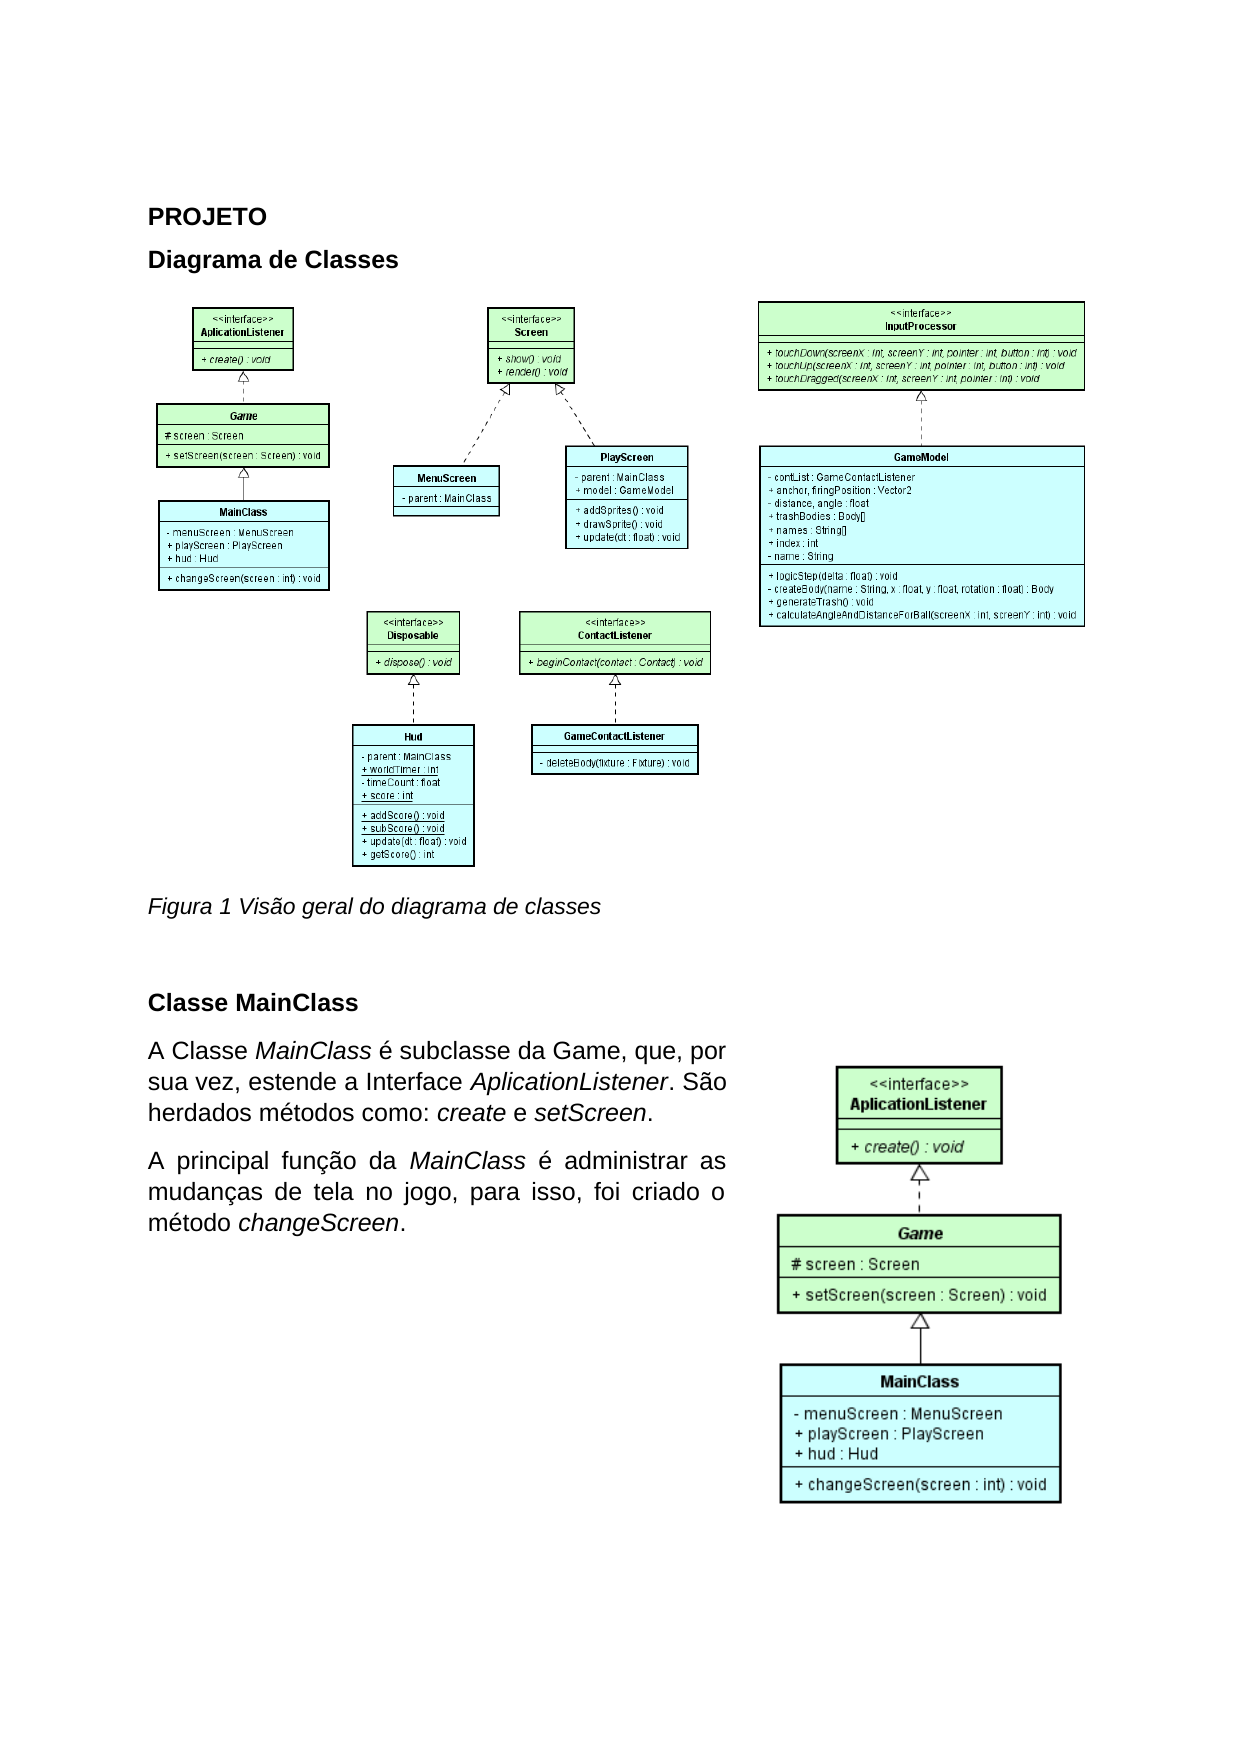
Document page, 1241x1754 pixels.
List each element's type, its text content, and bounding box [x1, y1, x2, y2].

subtitle PROJETO [148, 202, 1092, 231]
text Diagrama de Classes [148, 245, 1092, 274]
text A principal função da MainClass é administrar as mudanças de tela no jogo, para isso, foi criado o método changeScreen. [148, 1146, 745, 1236]
text Classe MainClass [148, 988, 1092, 1017]
picture [745, 1046, 1094, 1545]
text Figura 1 Visão geral do diagrama de classes [148, 893, 1092, 919]
picture [147, 293, 1093, 875]
text A Classe MainClass é subclasse da Game, que, por sua vez, estende a Interface AplicationListener. São herdados métodos como: create e setScreen. [148, 1036, 1092, 1127]
